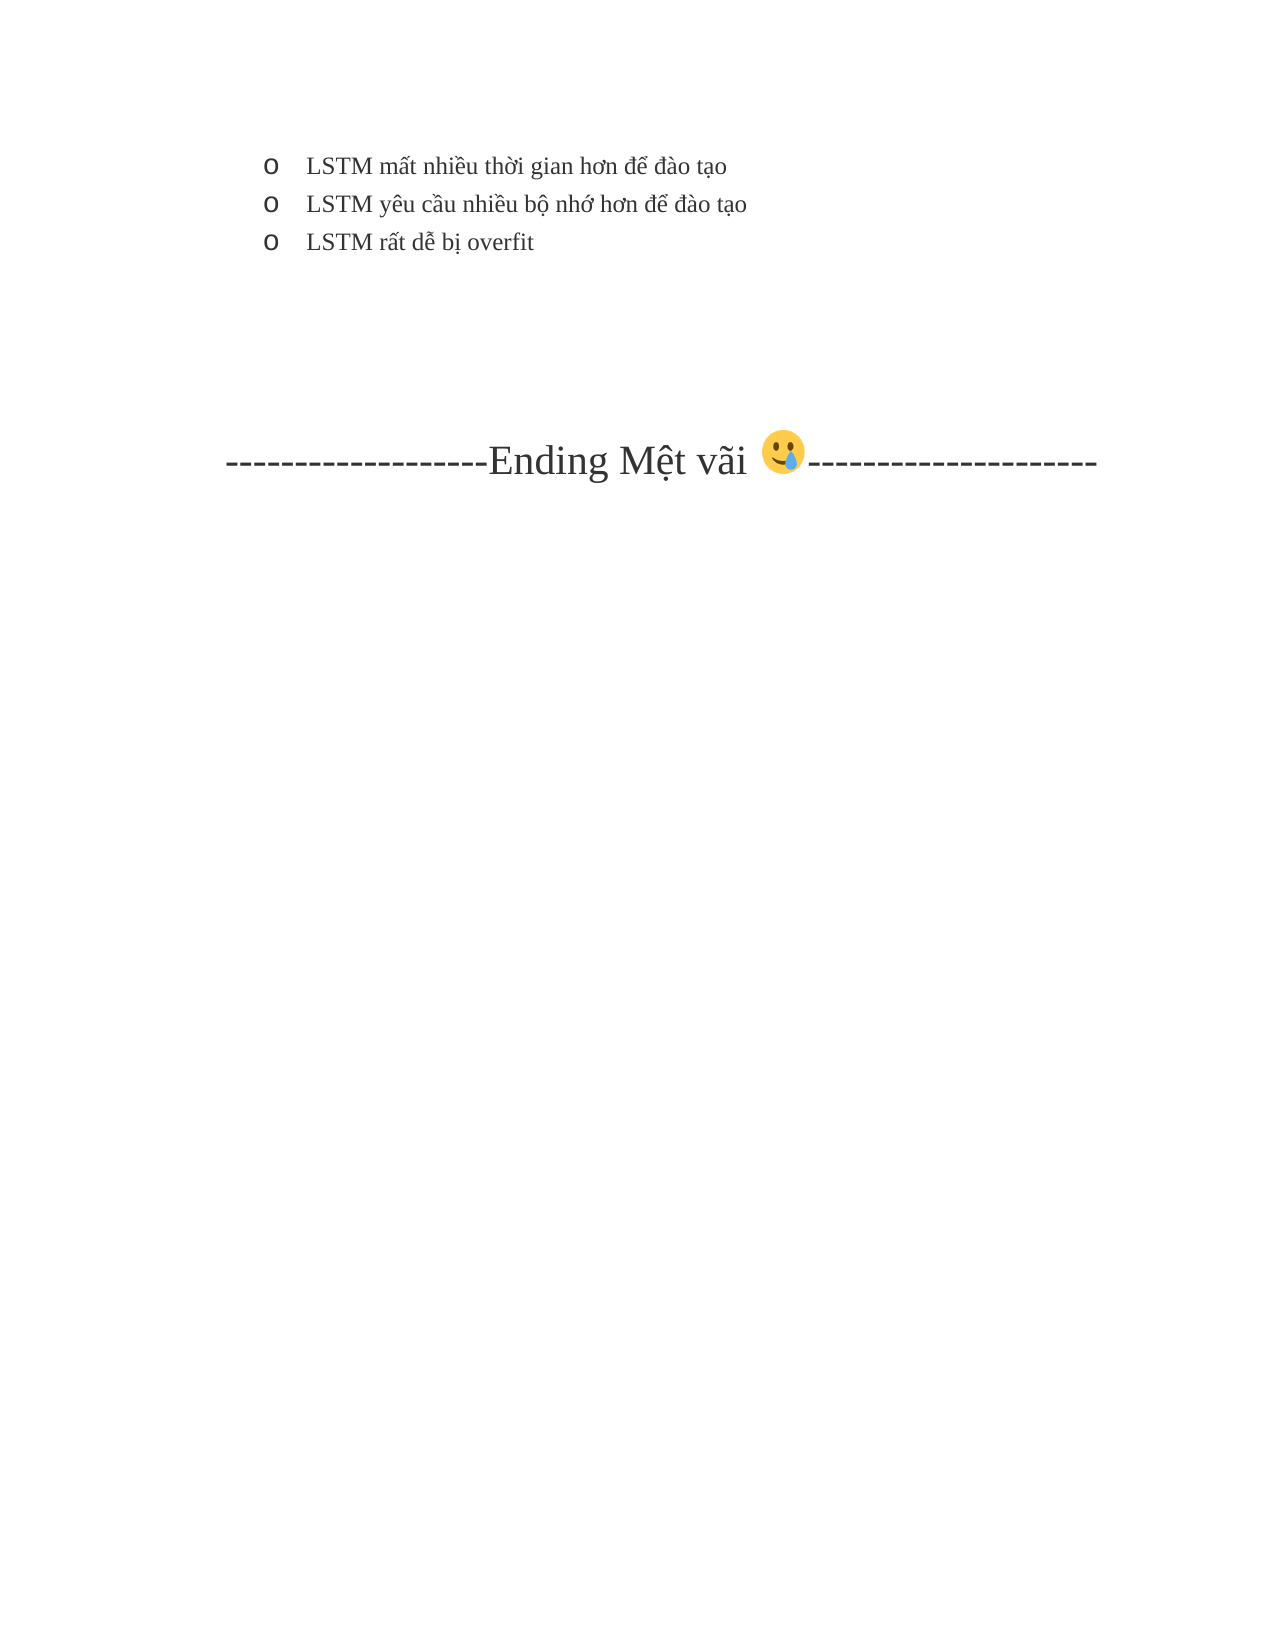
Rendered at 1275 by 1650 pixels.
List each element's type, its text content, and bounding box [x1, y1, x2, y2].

list LSTM mất nhiều thời gian hơn để đào tạo [262, 150, 1125, 183]
picture [758, 428, 807, 475]
list LSTM yêu cầu nhiều bộ nhớ hơn để đào tạo [262, 188, 1125, 221]
list -------------------Ending Mệt vãi --------------------- [225, 429, 1125, 484]
list LSTM rất dễ bị overfit [262, 226, 1125, 259]
